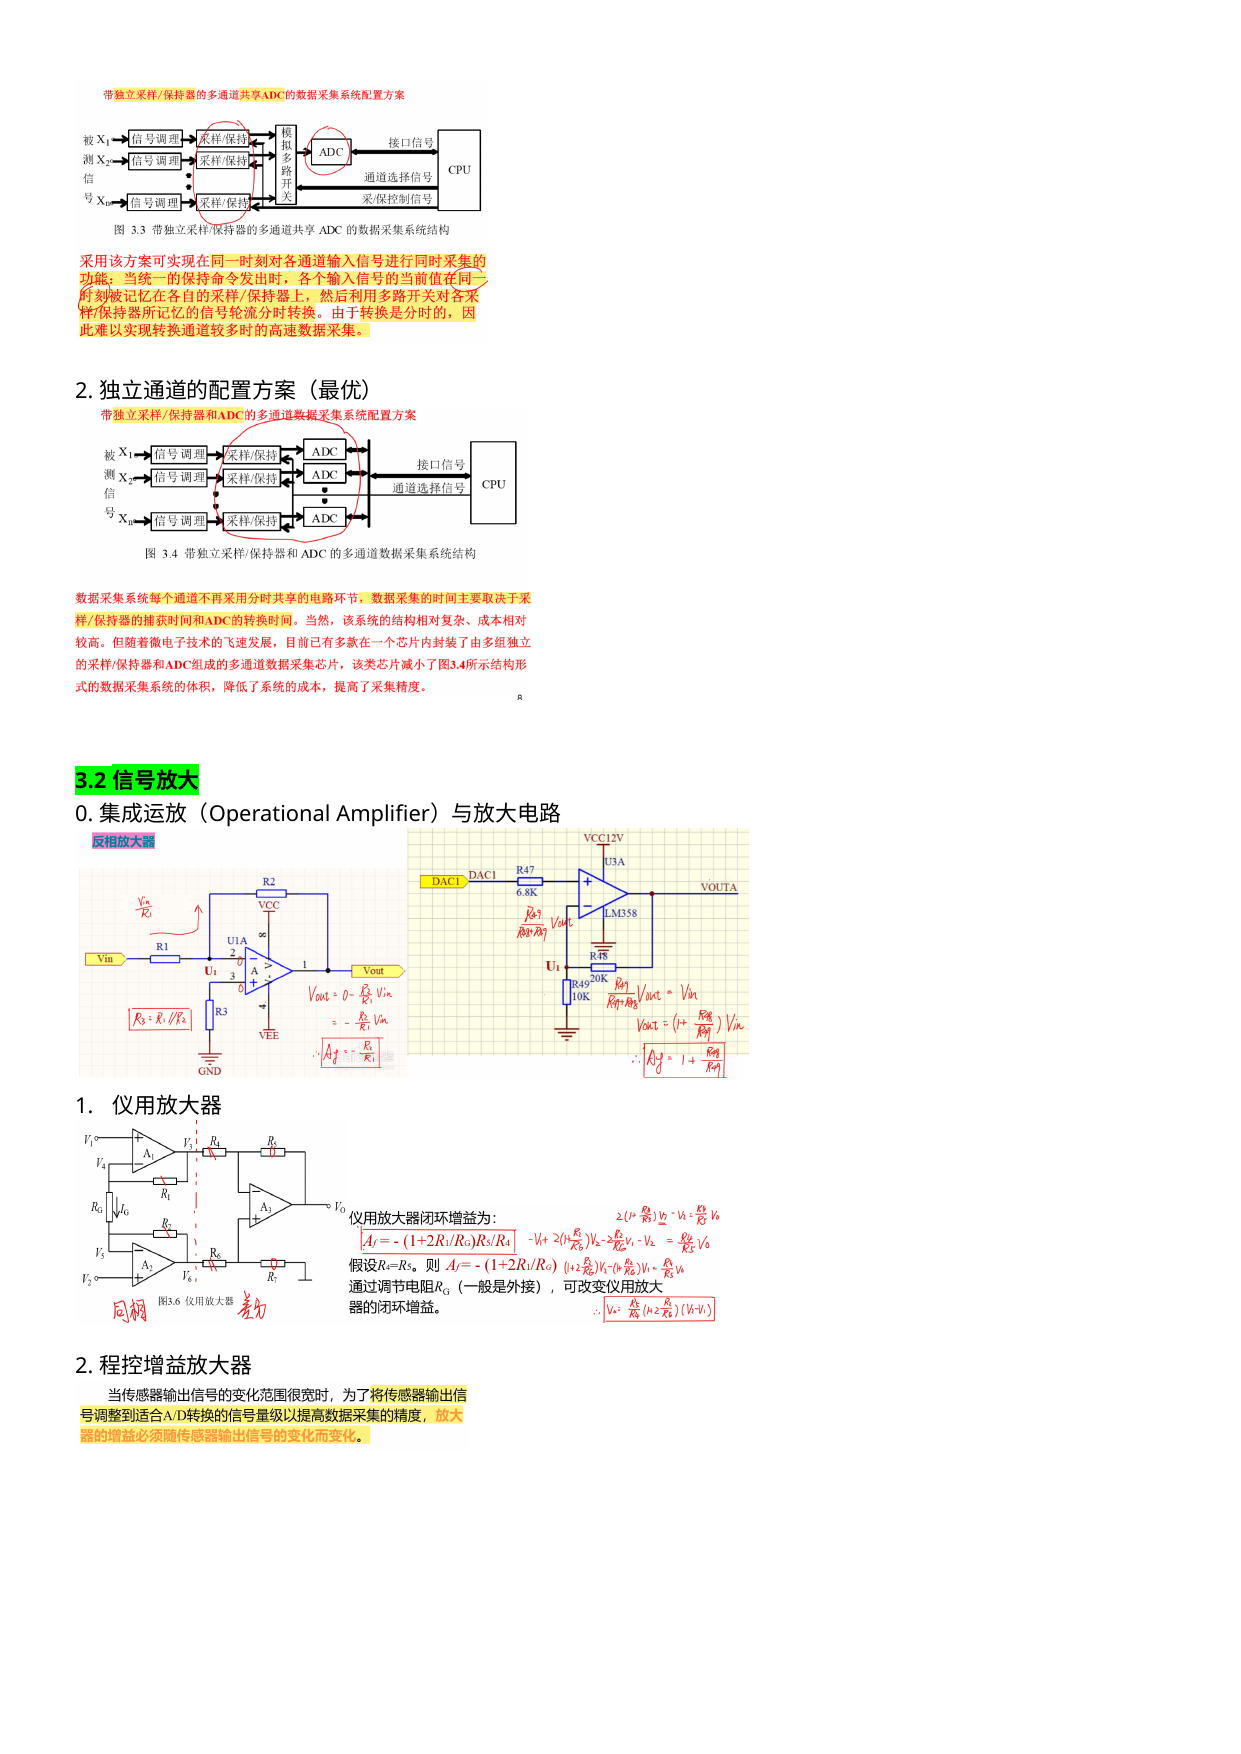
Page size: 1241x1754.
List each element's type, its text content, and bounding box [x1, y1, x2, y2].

picture [75, 1380, 470, 1451]
text 0. 集成运放（Operational Amplifier）与放大电路 [75, 796, 1165, 828]
text 2. 程控增益放大器 [75, 1348, 1165, 1381]
picture [75, 80, 489, 342]
picture [75, 828, 749, 1078]
picture [75, 405, 534, 700]
picture [75, 1120, 721, 1325]
list 仪用放大器 [75, 1088, 1165, 1121]
text 3.2 信号放大 [75, 763, 1165, 796]
text 2. 独立通道的配置方案（最优） [75, 373, 1165, 406]
